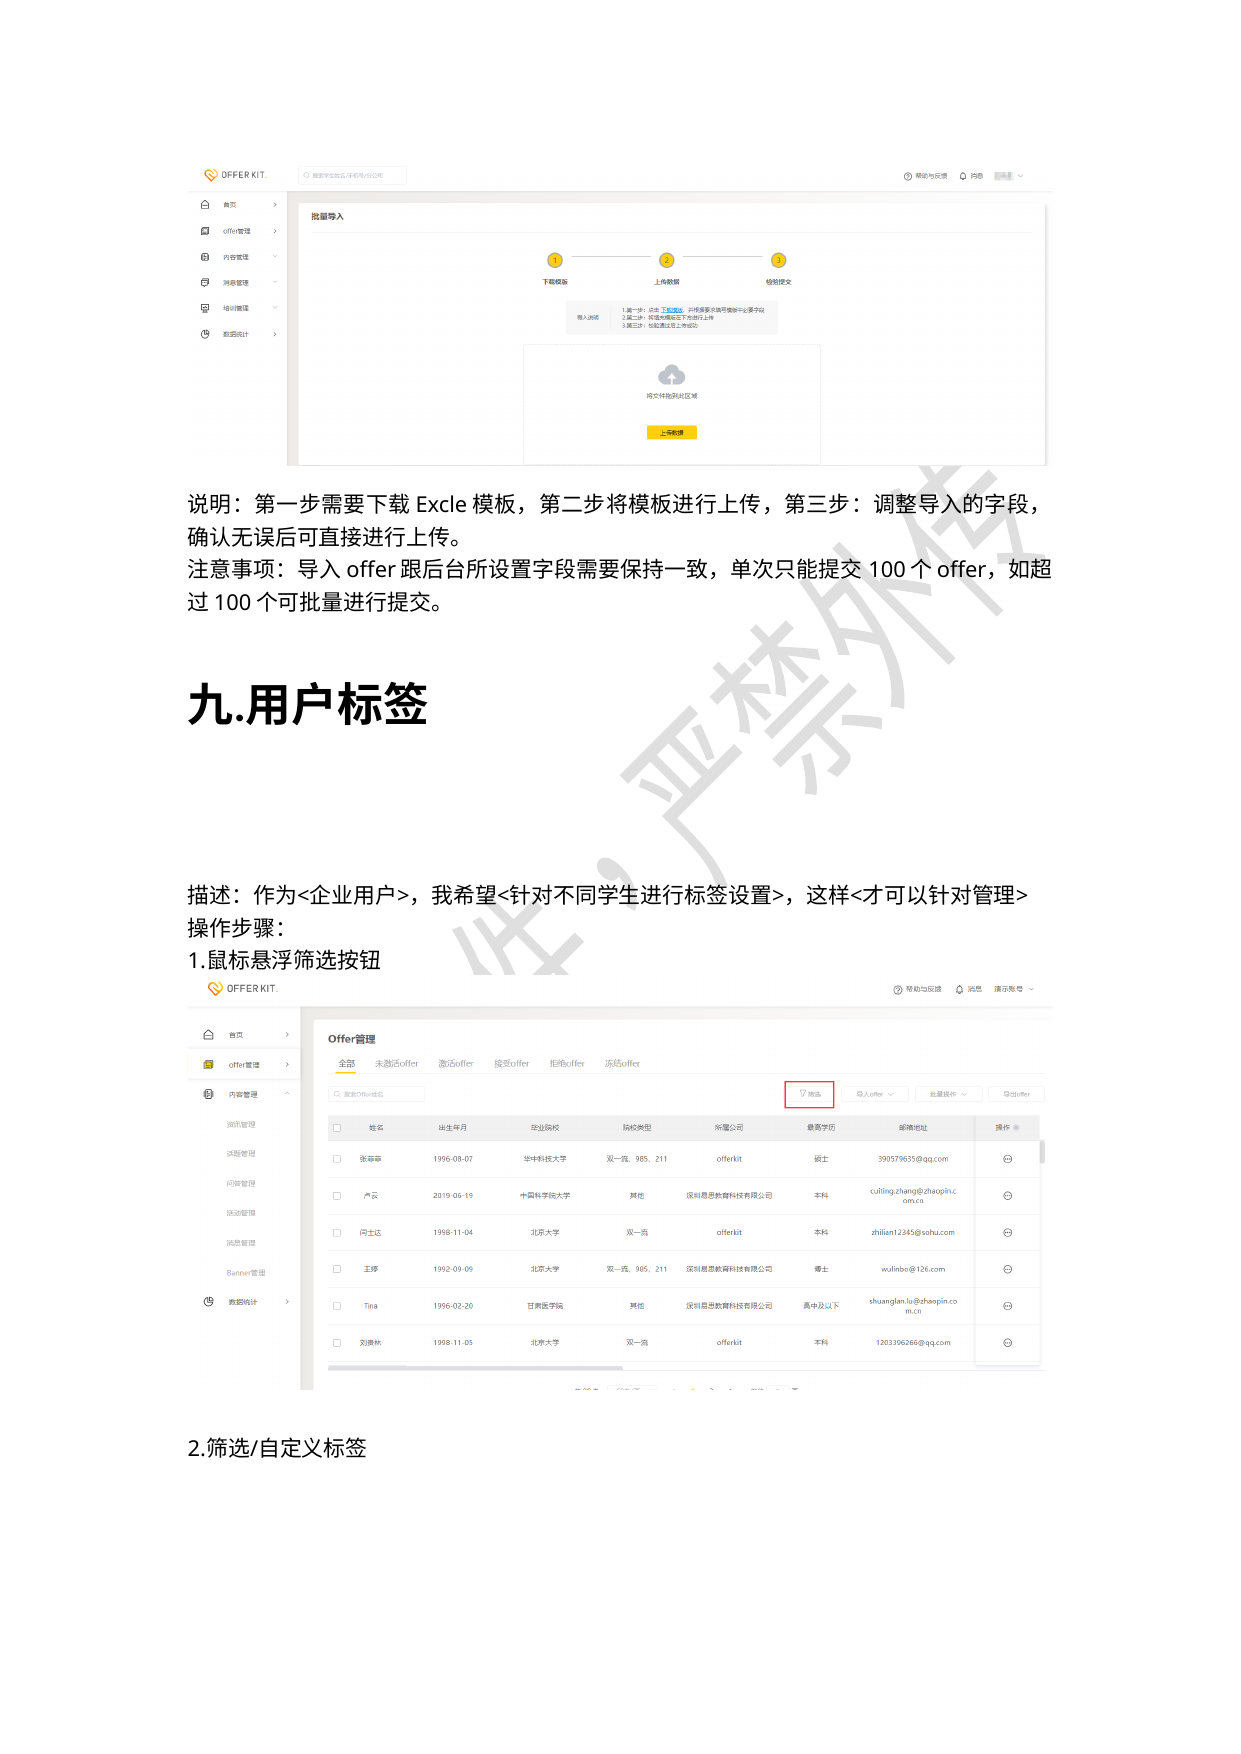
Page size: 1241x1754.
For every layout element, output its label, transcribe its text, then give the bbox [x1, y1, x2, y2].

text 操作步骤： [187, 910, 1053, 943]
text 注意事项：导入offer跟后台所设置字段需要保持一致，单次只能提交100个offer，如超过100个可批量进行提交。 [187, 552, 1053, 617]
picture [187, 975, 1053, 1390]
text 描述：作为<企业用户>，我希望<针对不同学生进行标签设置>，这样<才可以针对管理> [187, 878, 1053, 910]
text 1.鼠标悬浮筛选按钮 [187, 943, 1053, 975]
text 2.筛选/自定义标签 [187, 1430, 1053, 1463]
picture [187, 162, 1053, 466]
text 说明：第一步需要下载Excle模板，第二步将模板进行上传，第三步：调整导入的字段，确认无误后可直接进行上传。 [187, 487, 1053, 552]
subtitle 九.用户标签 [187, 652, 1053, 750]
